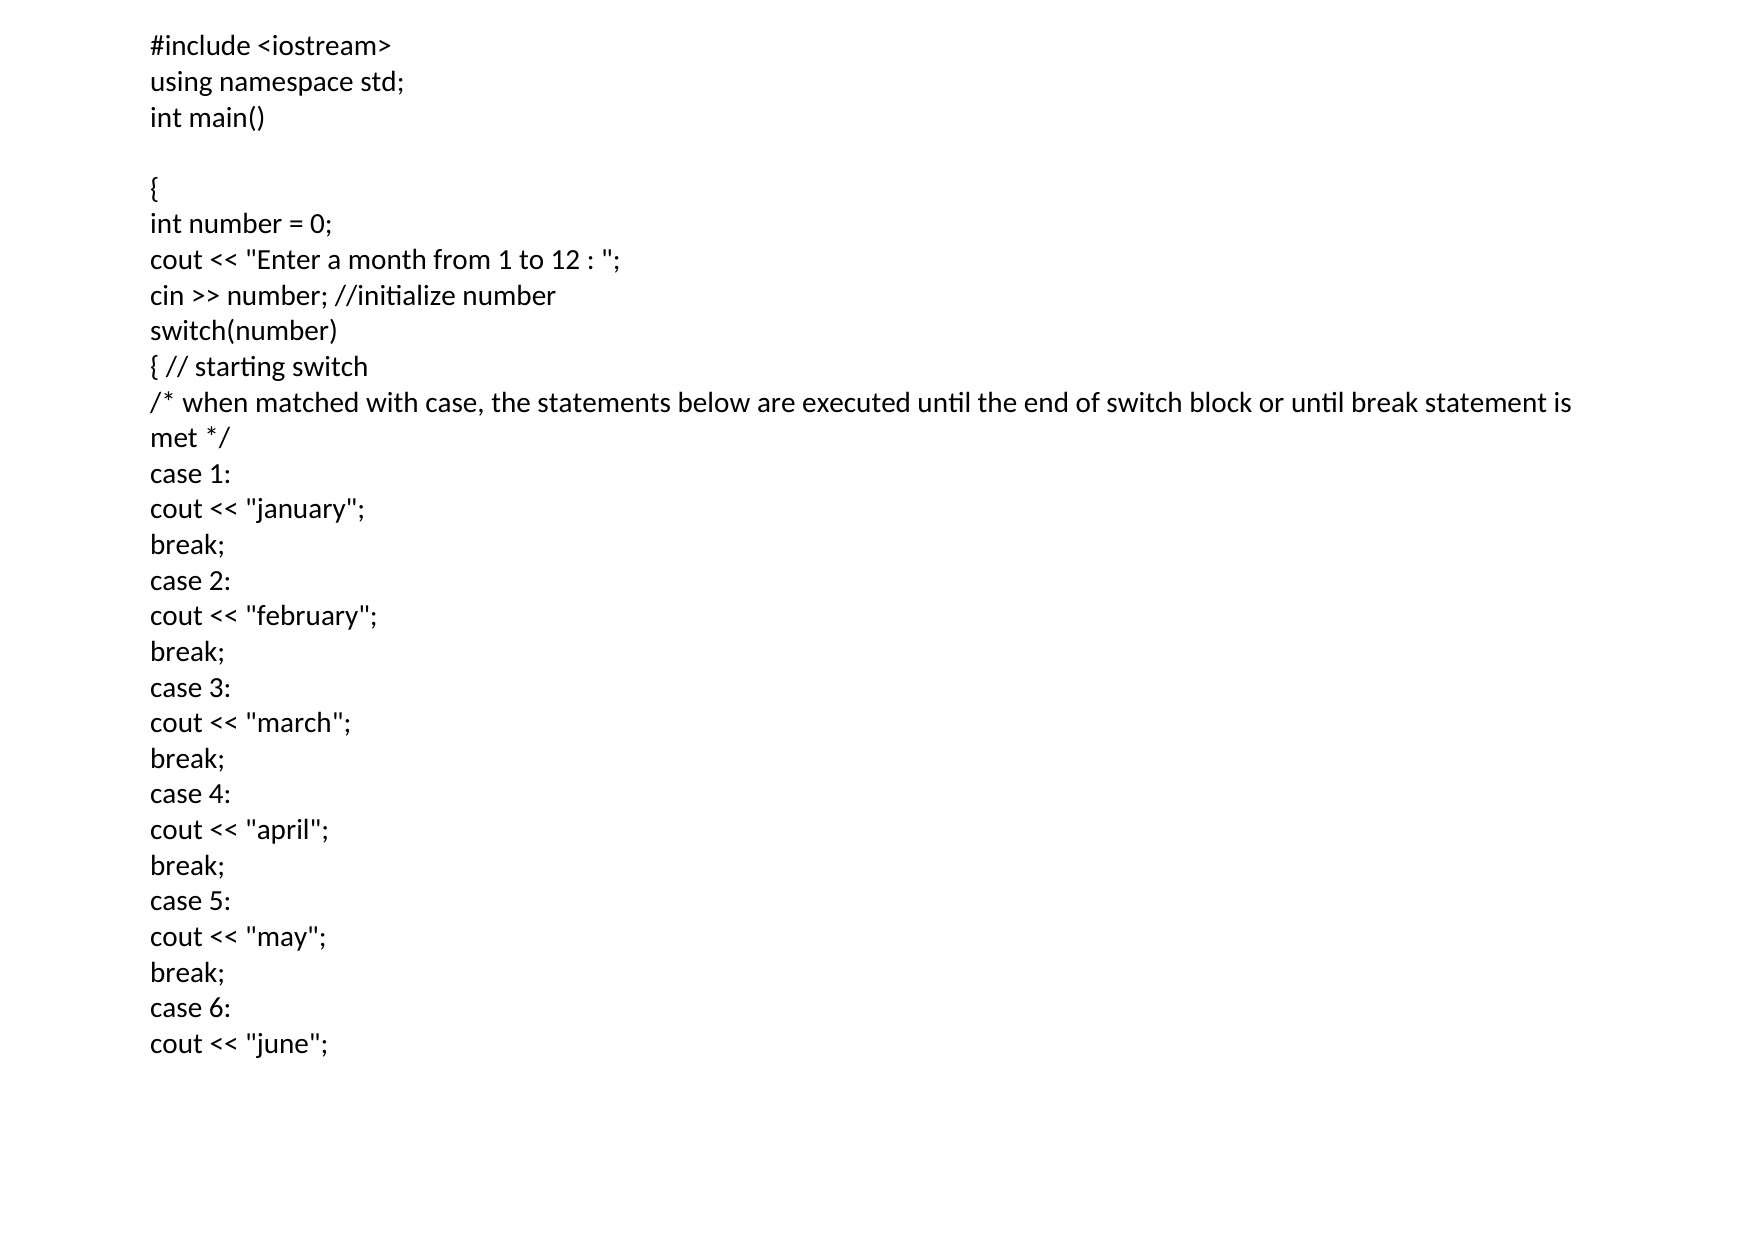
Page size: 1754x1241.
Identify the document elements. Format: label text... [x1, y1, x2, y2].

text { [150, 170, 1604, 206]
text { // starting switch [150, 348, 1604, 384]
text case 1: [150, 455, 1604, 491]
text case 2: [150, 562, 1604, 597]
text case 6: [150, 989, 1604, 1025]
text cin >> number; //initialize number [150, 277, 1604, 312]
text break; [150, 847, 1604, 882]
text int number = 0; [150, 206, 1604, 241]
text switch(number) [150, 312, 1604, 348]
text using namespace std; [150, 63, 1604, 99]
text cout << "may"; [150, 918, 1604, 954]
text cout << "june"; [150, 1025, 1604, 1061]
text case 5: [150, 882, 1604, 918]
text cout << "february"; [150, 597, 1604, 633]
text cout << "march"; [150, 704, 1604, 740]
text break; [150, 526, 1604, 562]
text case 4: [150, 776, 1604, 811]
text int main() [150, 99, 1604, 134]
text #include <iostream> [150, 27, 1604, 63]
text break; [150, 633, 1604, 669]
text cout << "january"; [150, 491, 1604, 526]
text break; [150, 954, 1604, 989]
text break; [150, 740, 1604, 776]
text cout << "april"; [150, 811, 1604, 847]
text case 3: [150, 669, 1604, 704]
text cout << "Enter a month from 1 to 12 : "; [150, 241, 1604, 277]
text /* when matched with case, the statements below are executed until the end of switch block or until break statement is met */ [150, 384, 1604, 455]
